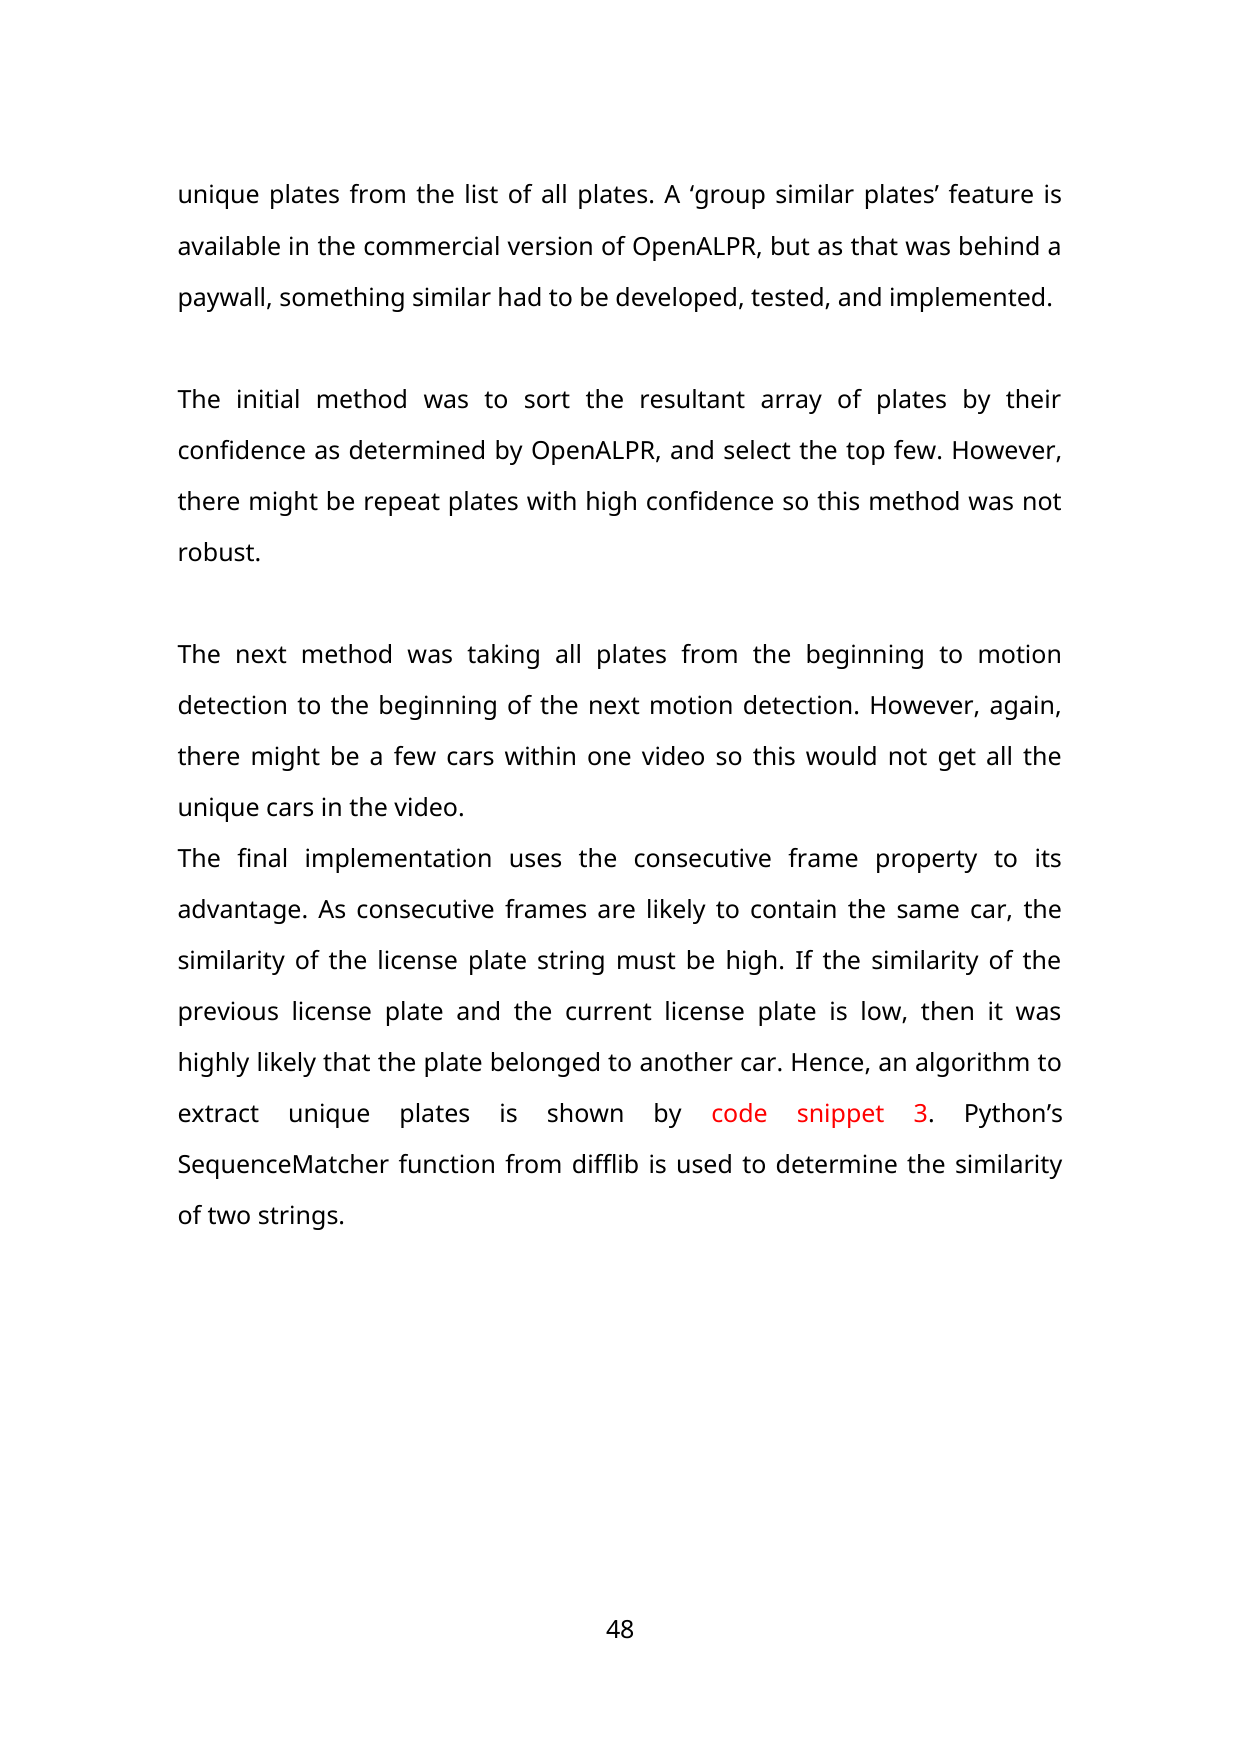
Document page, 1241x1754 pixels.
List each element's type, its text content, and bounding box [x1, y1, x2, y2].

text The final implementation uses the consecutive frame property to its advantage. As consecutive frames are likely to contain the same car, the similarity of the license plate string must be high. If the similarity of the previous license plate and the current license plate is low, then it was highly likely that the plate belonged to another car. Hence, an algorithm to extract unique plates is shown by code snippet 3. Python’s SequenceMatcher function from difflib is used to determine the similarity of two strings. [177, 841, 1063, 1232]
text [177, 177, 1063, 313]
text The next method was taking all plates from the beginning to motion detection to the beginning of the next motion detection. However, again, there might be a few cars within one video so this would not get all the unique cars in the video. [177, 637, 1063, 824]
text The initial method was to sort the resultant array of plates by their confidence as determined by OpenALPR, and select the top few. However, there might be repeat plates with high confidence so this method was not robust. [177, 381, 1063, 568]
